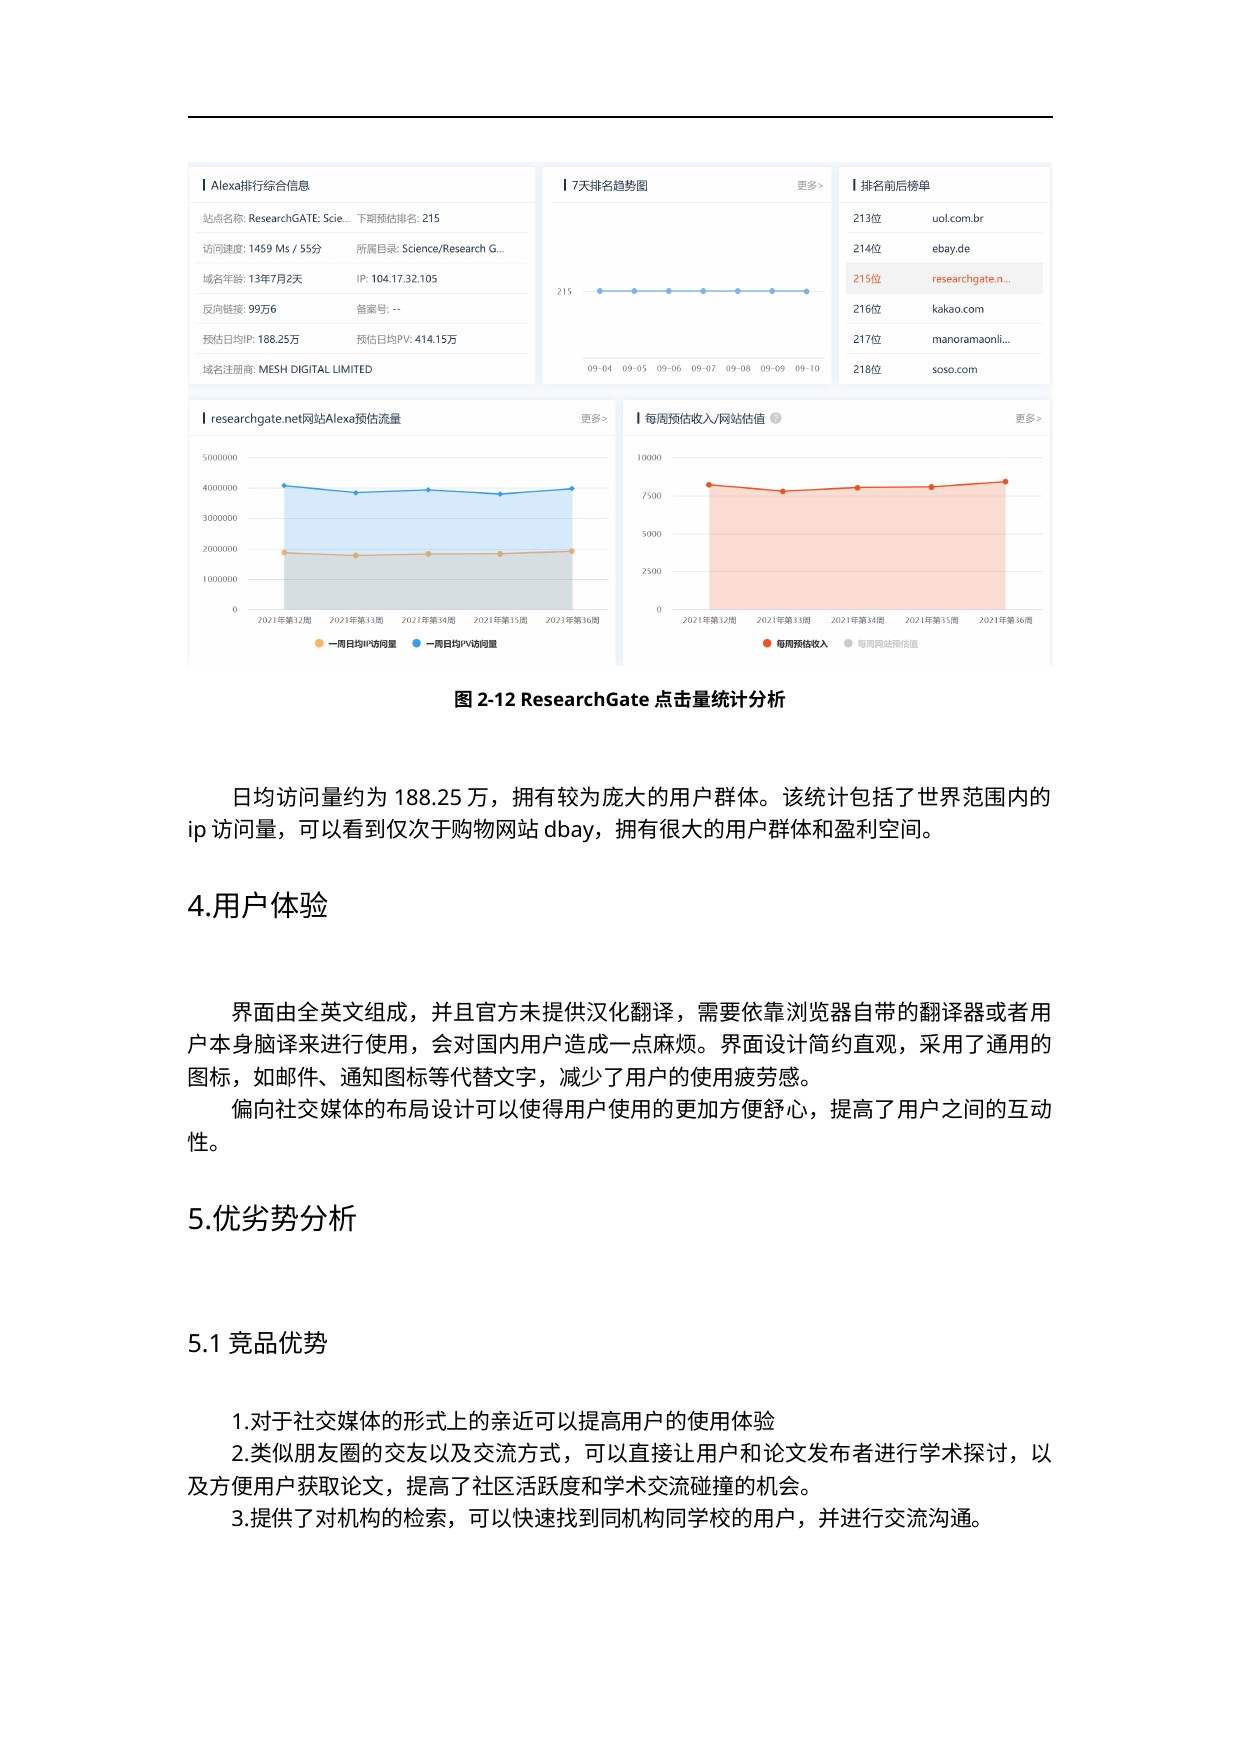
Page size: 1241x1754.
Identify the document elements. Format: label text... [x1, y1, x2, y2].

text 1.对于社交媒体的形式上的亲近可以提高用户的使用体验 [187, 1403, 1053, 1436]
subtitle 5.优劣势分析 [187, 1184, 1053, 1249]
subtitle 5.1竞品优势 [187, 1309, 1053, 1374]
text 2.类似朋友圈的交友以及交流方式，可以直接让用户和论文发布者进行学术探讨，以及方便用户获取论文，提高了社区活跃度和学术交流碰撞的机会。 [187, 1436, 1053, 1501]
subtitle 4.用户体验 [187, 872, 1053, 937]
text 图2-12 ResearchGate 点击量统计分析 [187, 682, 1053, 714]
text 界面由全英文组成，并且官方未提供汉化翻译，需要依靠浏览器自带的翻译器或者用户本身脑译来进行使用，会对国内用户造成一点麻烦。界面设计简约直观，采用了通用的图标，如邮件、通知图标等代替文字，减少了用户的使用疲劳感。 [187, 994, 1053, 1092]
text 偏向社交媒体的布局设计可以使得用户使用的更加方便舒心，提高了用户之间的互动性。 [187, 1092, 1053, 1157]
text 3.提供了对机构的检索，可以快速找到同机构同学校的用户，并进行交流沟通。 [187, 1501, 1053, 1533]
picture [187, 162, 1053, 666]
text 日均访问量约为188.25万，拥有较为庞大的用户群体。该统计包括了世界范围内的ip访问量，可以看到仅次于购物网站dbay，拥有很大的用户群体和盈利空间。 [187, 779, 1053, 844]
